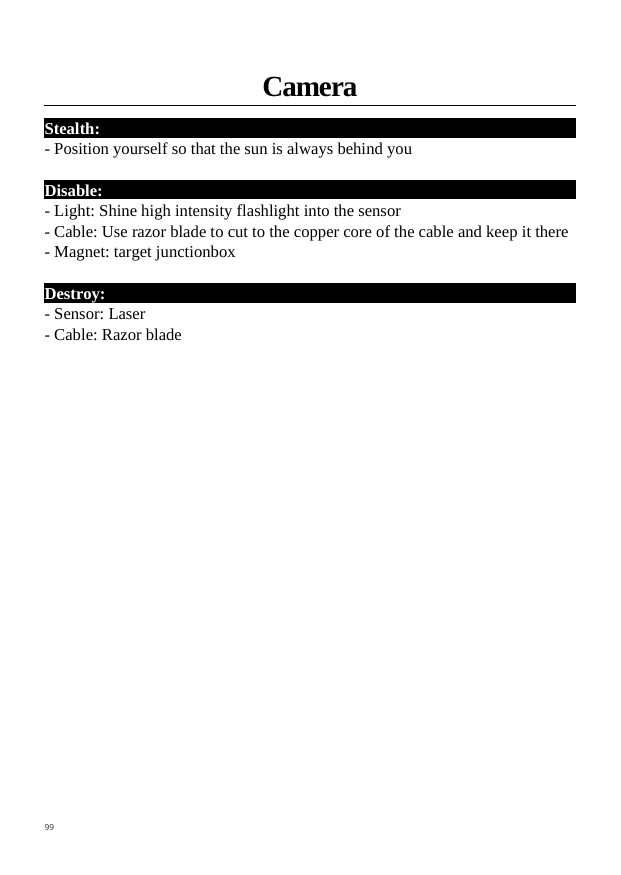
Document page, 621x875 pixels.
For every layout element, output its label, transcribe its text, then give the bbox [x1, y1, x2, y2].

text - Cable: Use razor blade to cut to the copper core of the cable and keep it there [44, 222, 576, 241]
text - Cable: Razor blade [44, 325, 576, 344]
text - Light: Shine high intensity flashlight into the sensor [44, 201, 576, 220]
subtitle Disable: [44, 180, 576, 199]
text - Magnet: target junctionbox [44, 242, 576, 261]
text - Sensor: Laser [44, 304, 576, 323]
subtitle Destroy: [44, 283, 576, 303]
subtitle Stealth: [44, 118, 576, 138]
subtitle Camera [44, 69, 576, 105]
text - Position yourself so that the sun is always behind you [44, 139, 576, 158]
